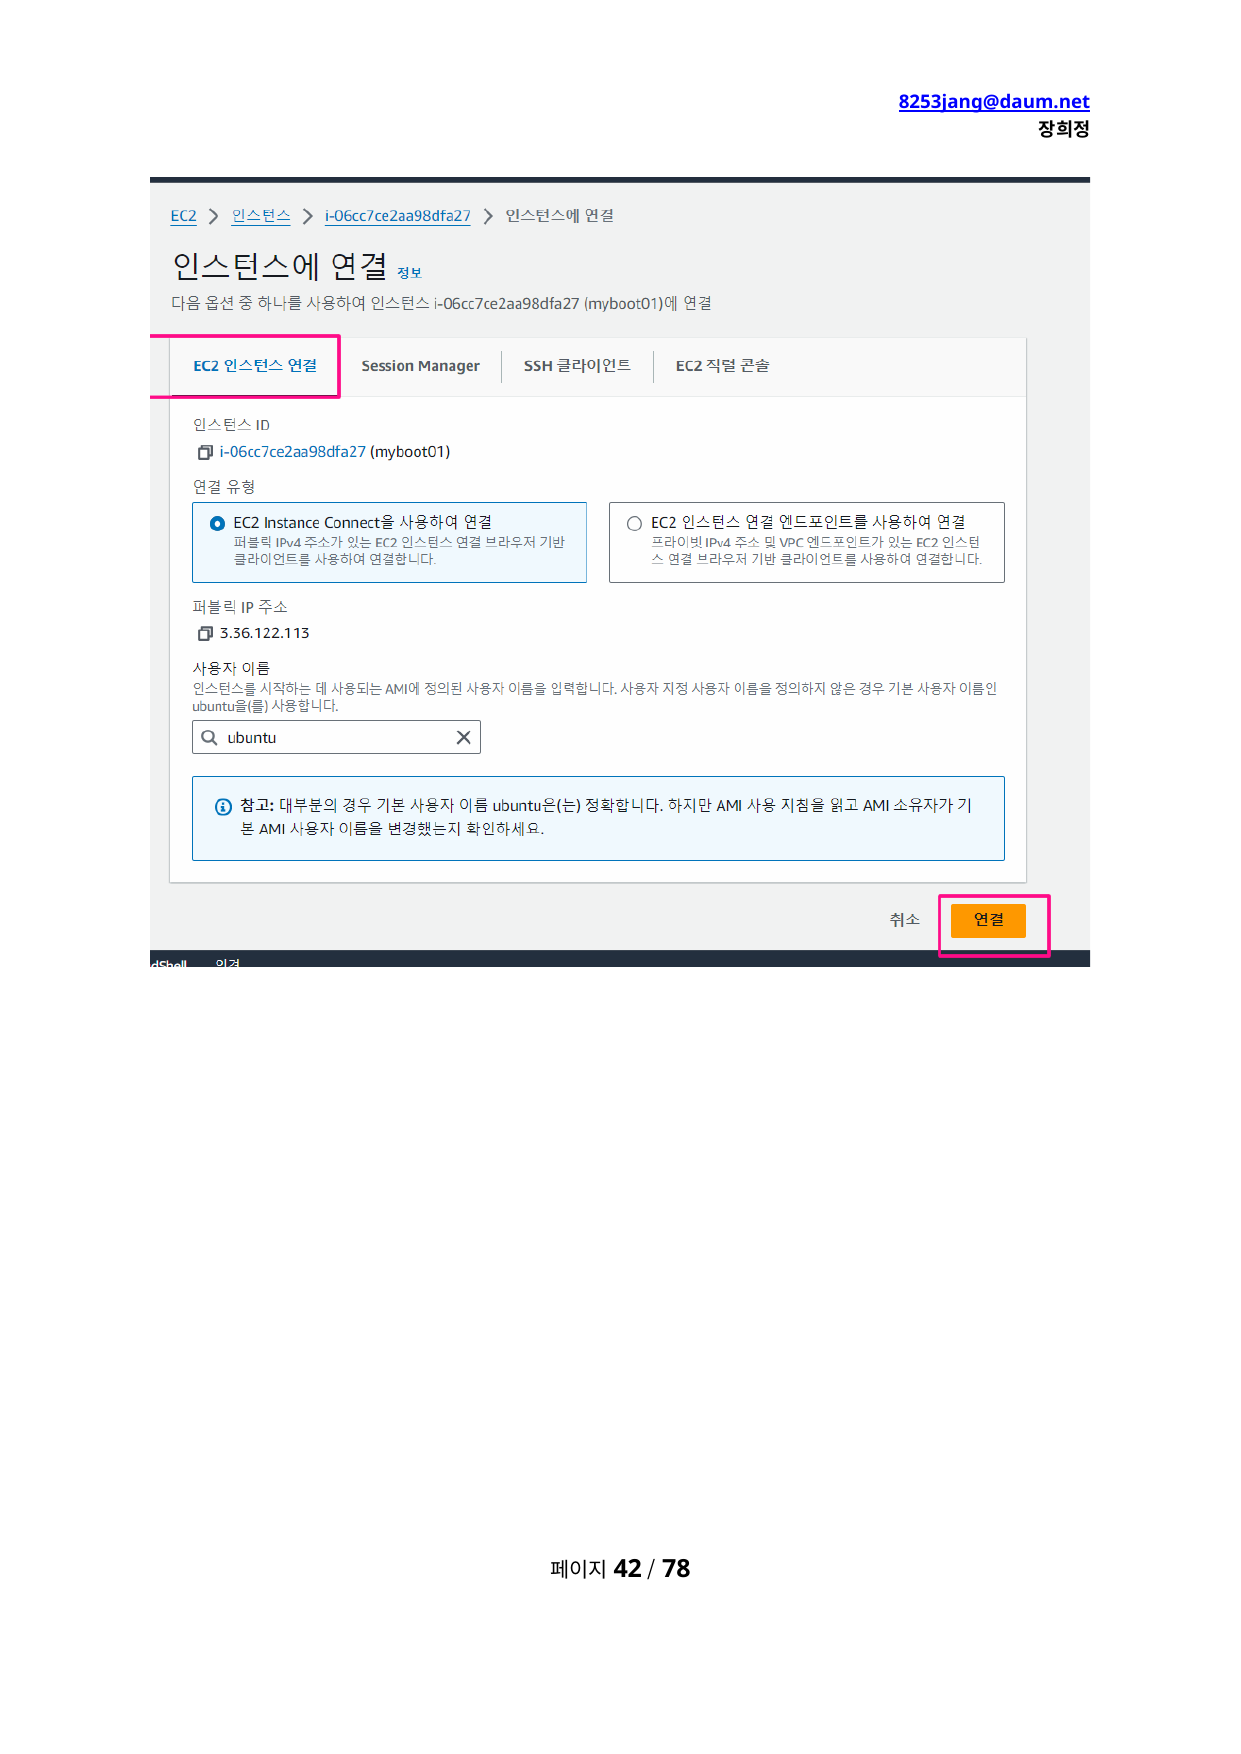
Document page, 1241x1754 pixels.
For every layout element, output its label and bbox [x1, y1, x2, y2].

picture [150, 177, 1091, 967]
